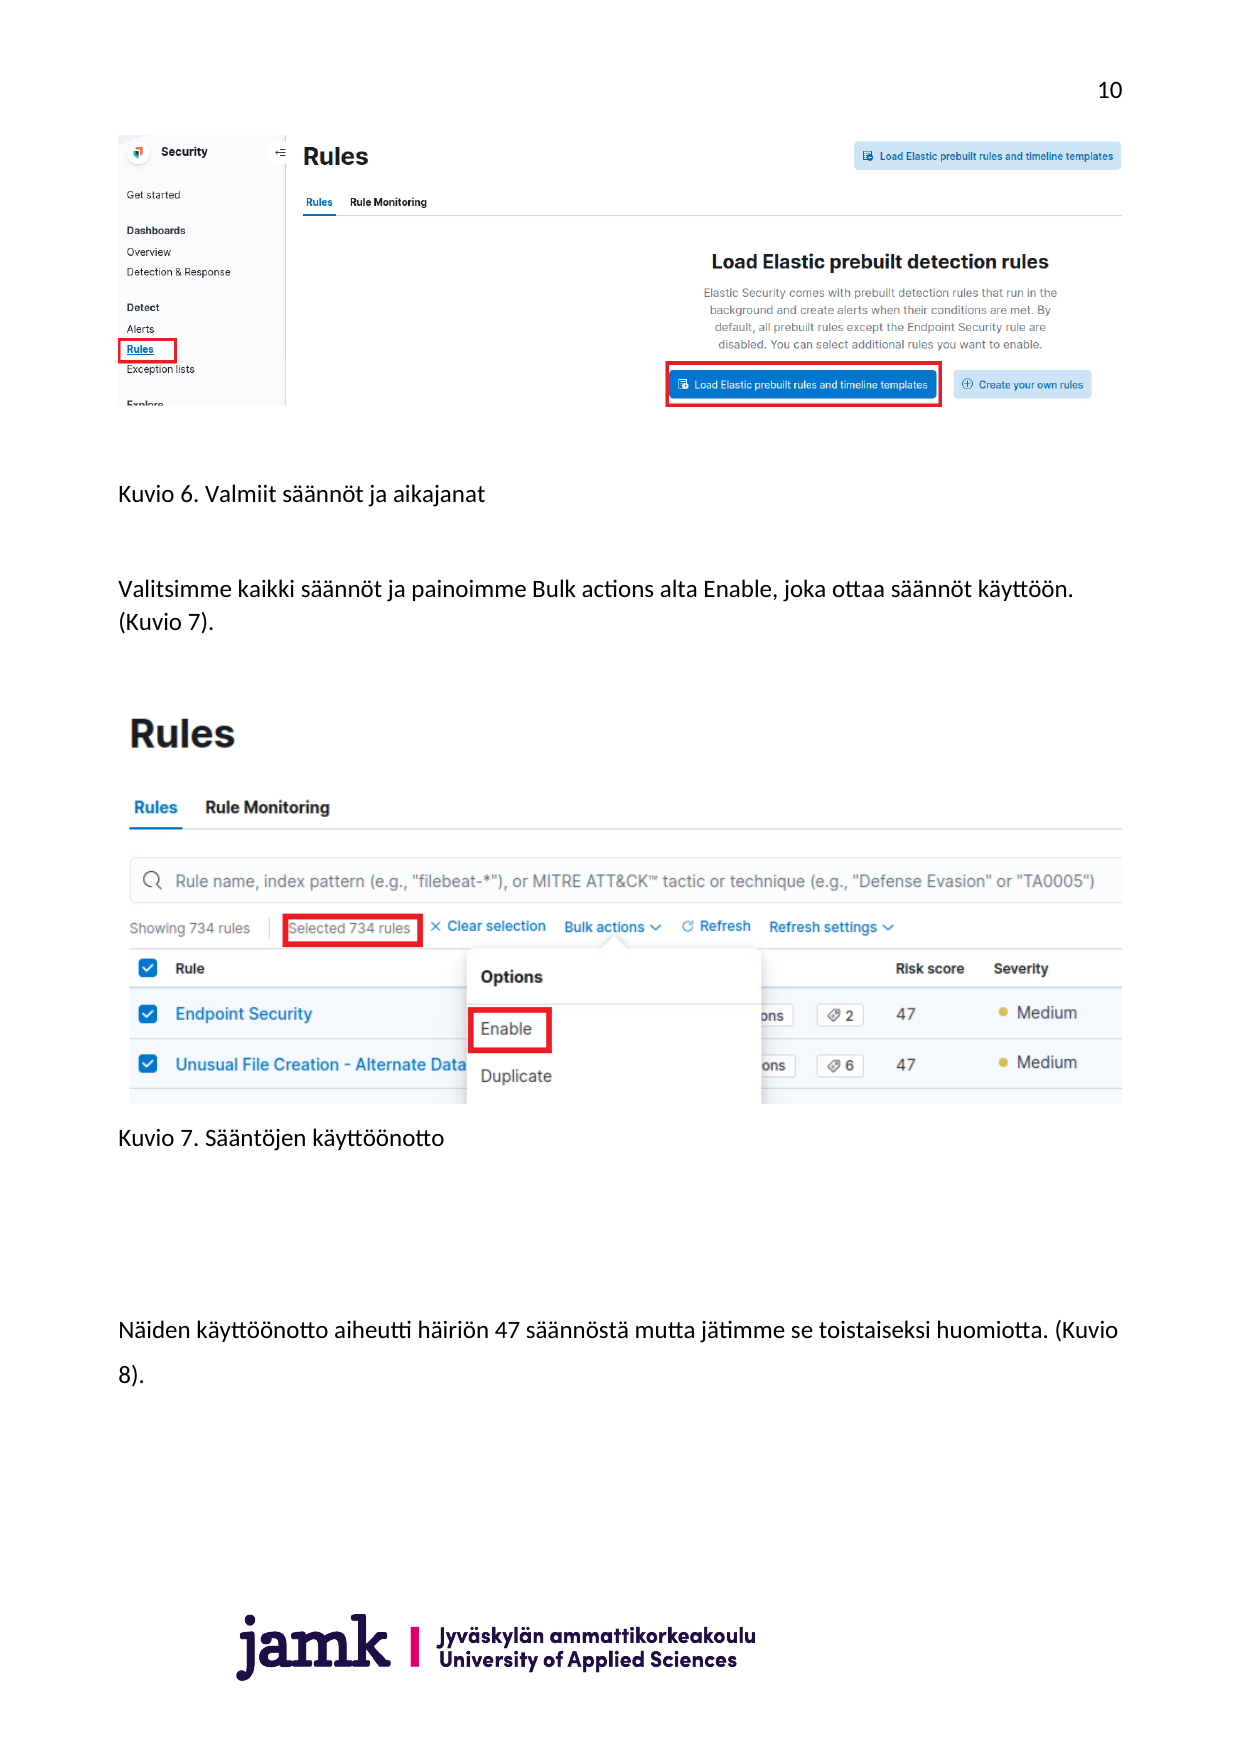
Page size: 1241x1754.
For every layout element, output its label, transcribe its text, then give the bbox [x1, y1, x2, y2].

picture [236, 1614, 755, 1681]
text Kuvio 6. Valmiit säännöt ja aikajanat [118, 478, 1122, 508]
text Valitsimme kaikki säännöt ja painoimme Bulk actions alta Enable, joka ottaa säännöt käyttöön. (Kuvio 7). [118, 573, 1122, 637]
text Näiden käyttöönotto aiheutti häiriön 47 säännöstä mutta jätimme se toistaiseksi huomiotta. (Kuvio 8). [118, 1314, 1122, 1390]
picture [118, 135, 1123, 413]
picture [118, 705, 1123, 1104]
text Kuvio 7. Sääntöjen käyttöönotto [118, 1122, 1122, 1153]
